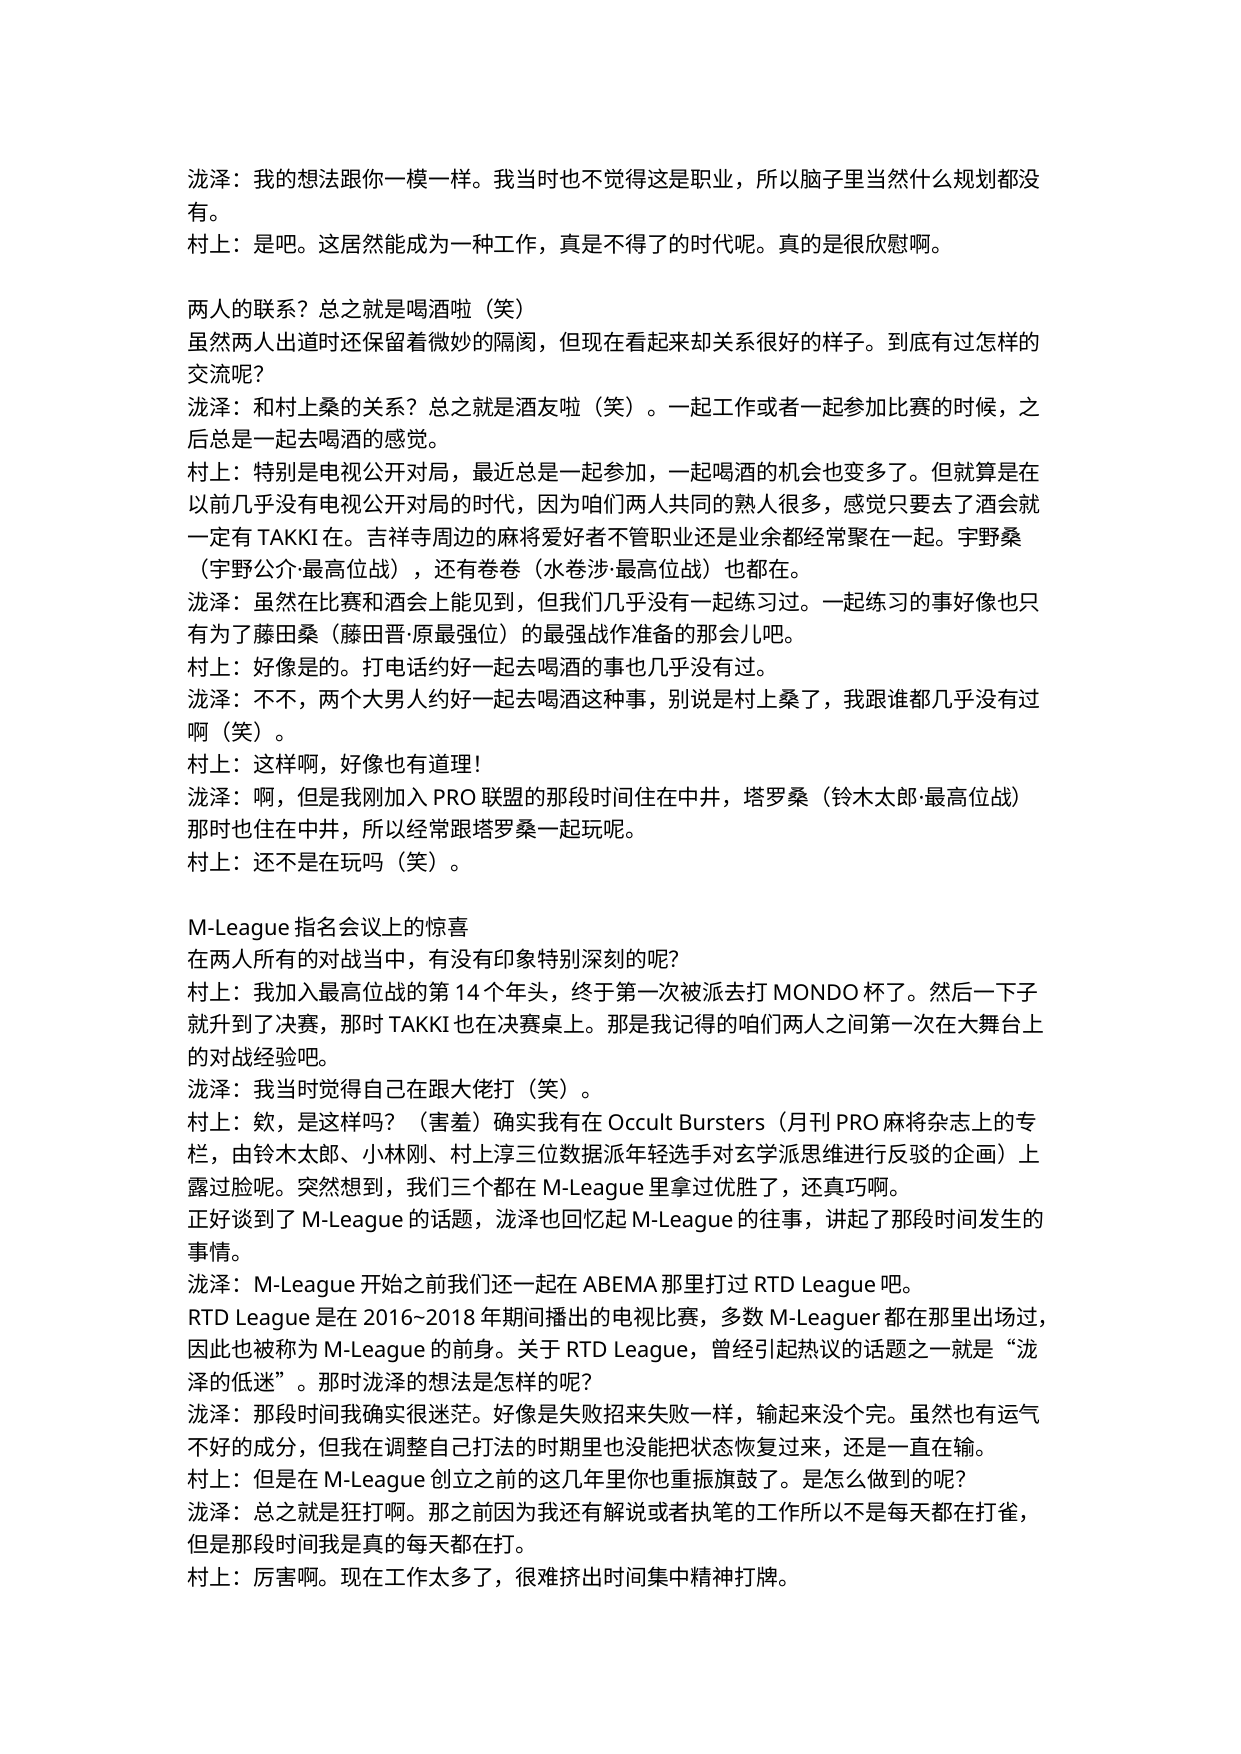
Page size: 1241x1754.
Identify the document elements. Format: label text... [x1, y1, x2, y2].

text 泷泽：虽然在比赛和酒会上能见到，但我们几乎没有一起练习过。一起练习的事好像也只有为了藤田桑（藤田晋·原最强位）的最强战作准备的那会儿吧。 [187, 584, 1053, 649]
text 村上：还不是在玩吗（笑）。 [187, 844, 1053, 877]
text 村上：特别是电视公开对局，最近总是一起参加，一起喝酒的机会也变多了。但就算是在以前几乎没有电视公开对局的时代，因为咱们两人共同的熟人很多，感觉只要去了酒会就一定有TAKKI在。吉祥寺周边的麻将爱好者不管职业还是业余都经常聚在一起。宇野桑（宇野公介·最高位战），还有卷卷（水卷涉·最高位战）也都在。 [187, 454, 1053, 584]
text RTD League是在2016~2018年期间播出的电视比赛，多数M-Leaguer都在那里出场过，因此也被称为M-League的前身。关于RTD League，曾经引起热议的话题之一就是“泷泽的低迷”。那时泷泽的想法是怎样的呢？ [187, 1299, 1053, 1397]
text 村上：是吧。这居然能成为一种工作，真是不得了的时代呢。真的是很欣慰啊。 [187, 227, 1053, 259]
text 泷泽：M-League开始之前我们还一起在ABEMA那里打过RTD League吧。 [187, 1267, 1053, 1299]
text 村上：这样啊，好像也有道理！ [187, 747, 1053, 779]
text 泷泽：总之就是狂打啊。那之前因为我还有解说或者执笔的工作所以不是每天都在打雀，但是那段时间我是真的每天都在打。 [187, 1494, 1053, 1559]
text 泷泽：不不，两个大男人约好一起去喝酒这种事，别说是村上桑了，我跟谁都几乎没有过啊（笑）。 [187, 682, 1053, 747]
text 村上：好像是的。打电话约好一起去喝酒的事也几乎没有过。 [187, 649, 1053, 682]
text 两人的联系？总之就是喝酒啦（笑） [187, 292, 1053, 324]
text 在两人所有的对战当中，有没有印象特别深刻的呢？ [187, 942, 1053, 974]
text 村上：厉害啊。现在工作太多了，很难挤出时间集中精神打牌。 [187, 1559, 1053, 1592]
text 村上：欸，是这样吗？（害羞）确实我有在Occult Bursters（月刊PRO麻将杂志上的专栏，由铃木太郎、小林刚、村上淳三位数据派年轻选手对玄学派思维进行反驳的企画）上露过脸呢。突然想到，我们三个都在M-League里拿过优胜了，还真巧啊。 [187, 1104, 1053, 1202]
text 村上：但是在M-League创立之前的这几年里你也重振旗鼓了。是怎么做到的呢？ [187, 1462, 1053, 1494]
text M-League指名会议上的惊喜 [187, 909, 1053, 942]
text 正好谈到了M-League的话题，泷泽也回忆起M-League的往事，讲起了那段时间发生的事情。 [187, 1202, 1053, 1267]
text 村上：我加入最高位战的第14个年头，终于第一次被派去打MONDO杯了。然后一下子就升到了决赛，那时TAKKI也在决赛桌上。那是我记得的咱们两人之间第一次在大舞台上的对战经验吧。 [187, 974, 1053, 1072]
text 泷泽：我当时觉得自己在跟大佬打（笑）。 [187, 1072, 1053, 1104]
text 泷泽：和村上桑的关系？总之就是酒友啦（笑）。一起工作或者一起参加比赛的时候，之后总是一起去喝酒的感觉。 [187, 389, 1053, 454]
text 泷泽：那段时间我确实很迷茫。好像是失败招来失败一样，输起来没个完。虽然也有运气不好的成分，但我在调整自己打法的时期里也没能把状态恢复过来，还是一直在输。 [187, 1397, 1053, 1462]
text 泷泽：我的想法跟你一模一样。我当时也不觉得这是职业，所以脑子里当然什么规划都没有。 [187, 162, 1053, 227]
text 虽然两人出道时还保留着微妙的隔阂，但现在看起来却关系很好的样子。到底有过怎样的交流呢？ [187, 324, 1053, 389]
text 泷泽：啊，但是我刚加入PRO联盟的那段时间住在中井，塔罗桑（铃木太郎·最高位战）那时也住在中井，所以经常跟塔罗桑一起玩呢。 [187, 779, 1053, 844]
